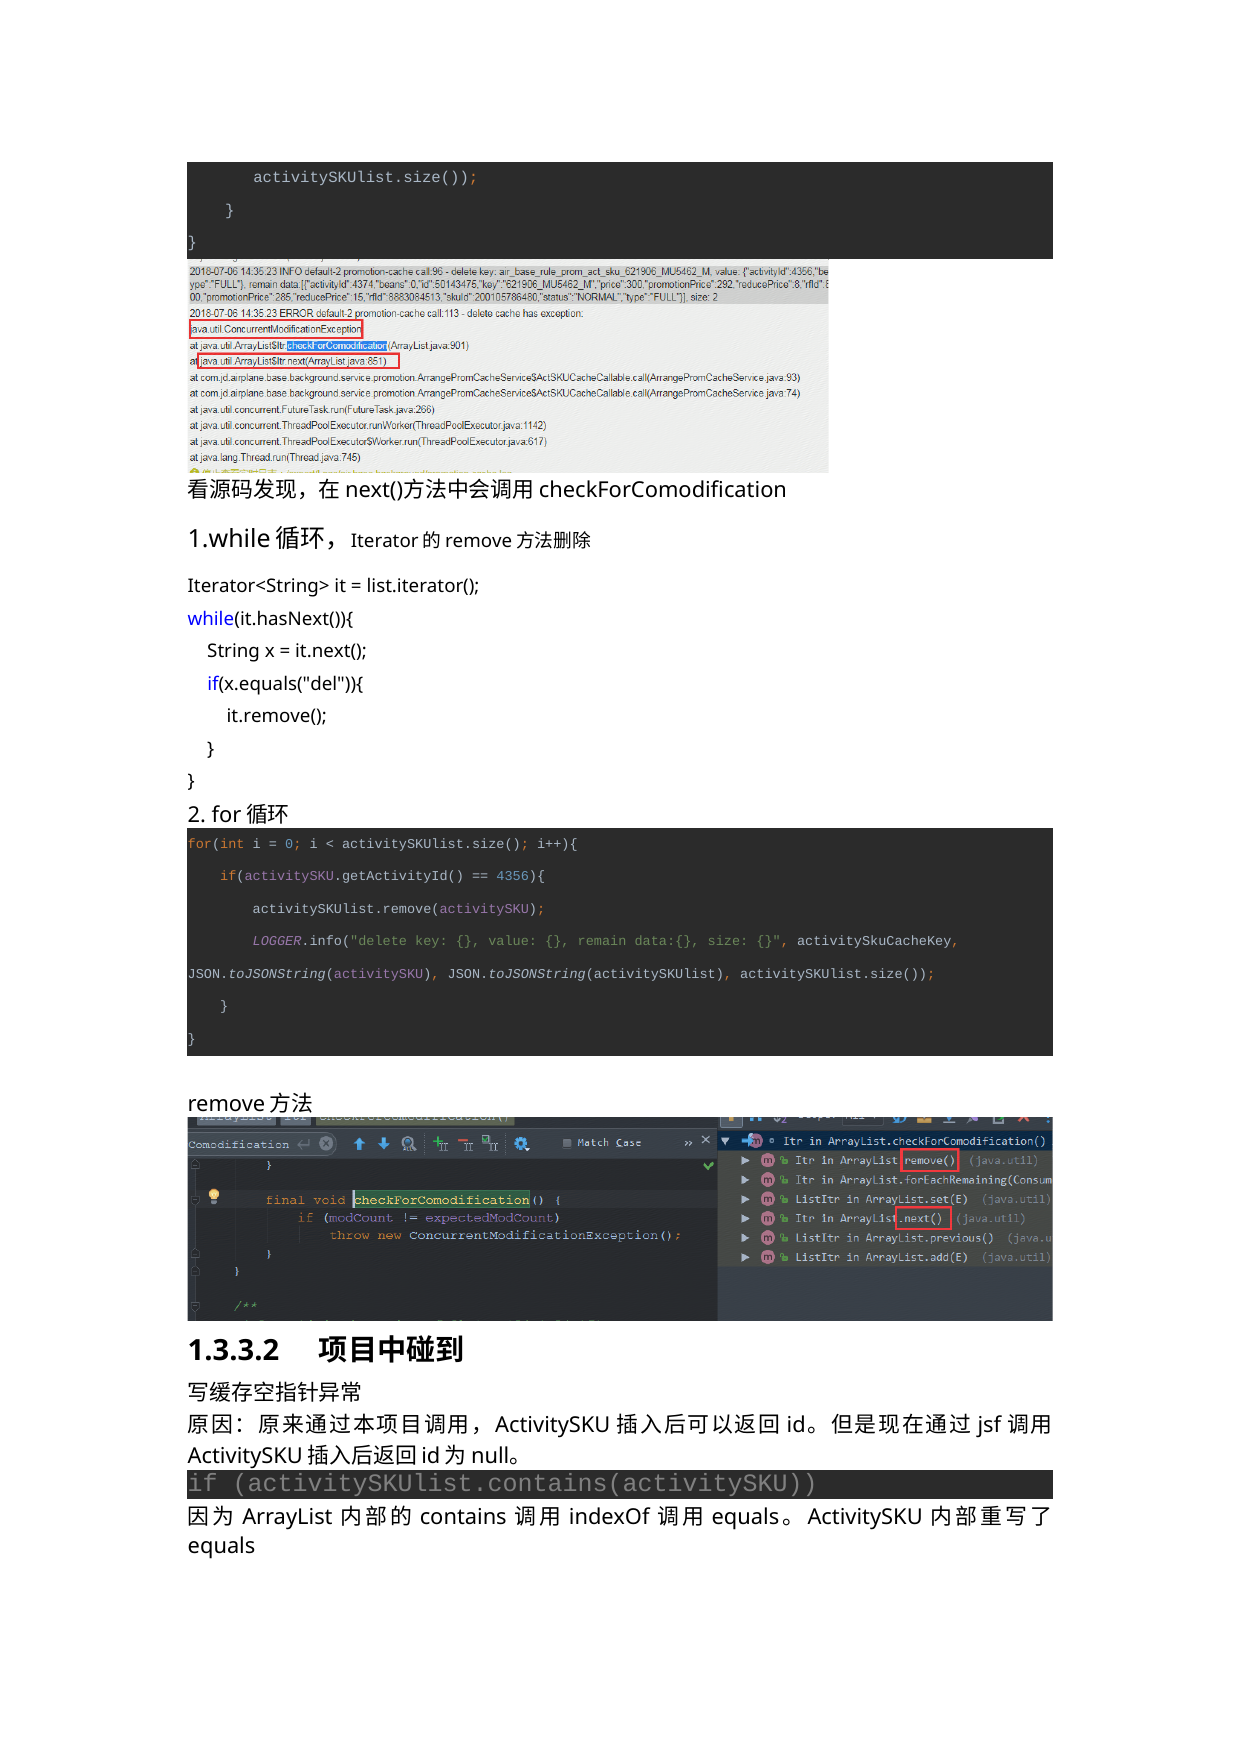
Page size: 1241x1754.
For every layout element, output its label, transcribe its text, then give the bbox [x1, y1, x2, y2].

text 写缓存空指针异常 [187, 1375, 1053, 1407]
picture [187, 1117, 1053, 1321]
text 原因：原来通过本项目调用，ActivitySKU插入后可以返回id。但是现在通过jsf调用ActivitySKU插入后返回id为null。 [187, 1407, 1053, 1470]
picture [187, 259, 829, 473]
subtitle 项目中碰到 [187, 1326, 1053, 1369]
text if(x.equals("del")){ [187, 667, 1053, 699]
text activitySKUlist.size()); } } [187, 162, 1053, 259]
text } [187, 764, 1053, 797]
text String x = it.next(); [187, 634, 1053, 667]
text 2. for循环 [187, 797, 1053, 828]
text it.remove(); [187, 699, 1053, 732]
text remove方法 [187, 1086, 1053, 1117]
text 1.while循环，Iterator的remove方法删除 [187, 504, 1053, 569]
text while(it.hasNext()){ [187, 602, 1053, 634]
text } [187, 732, 1053, 764]
text 因为ArrayList内部的contains调用indexOf调用equals。ActivitySKU内部重写了equals [187, 1499, 1053, 1560]
text Iterator<String> it = list.iterator(); [187, 569, 1053, 602]
text if (activitySKUlist.contains(activitySKU)) [187, 1470, 1053, 1499]
text 看源码发现，在next()方法中会调用checkForComodification [187, 472, 1053, 504]
text for(int i = 0; i < activitySKUlist.size(); i++){ if(activitySKU.getActivityId() == 4356){ activitySKUlist.remove(activitySKU); LOGGER.info("delete key: {}, value: {}, remain data:{}, size: {}", activitySkuCacheKey, JSON.toJSONString(activitySKU), JSON.toJSONString(activitySKUlist), activitySKUlist.size()); } } [187, 828, 1053, 1056]
